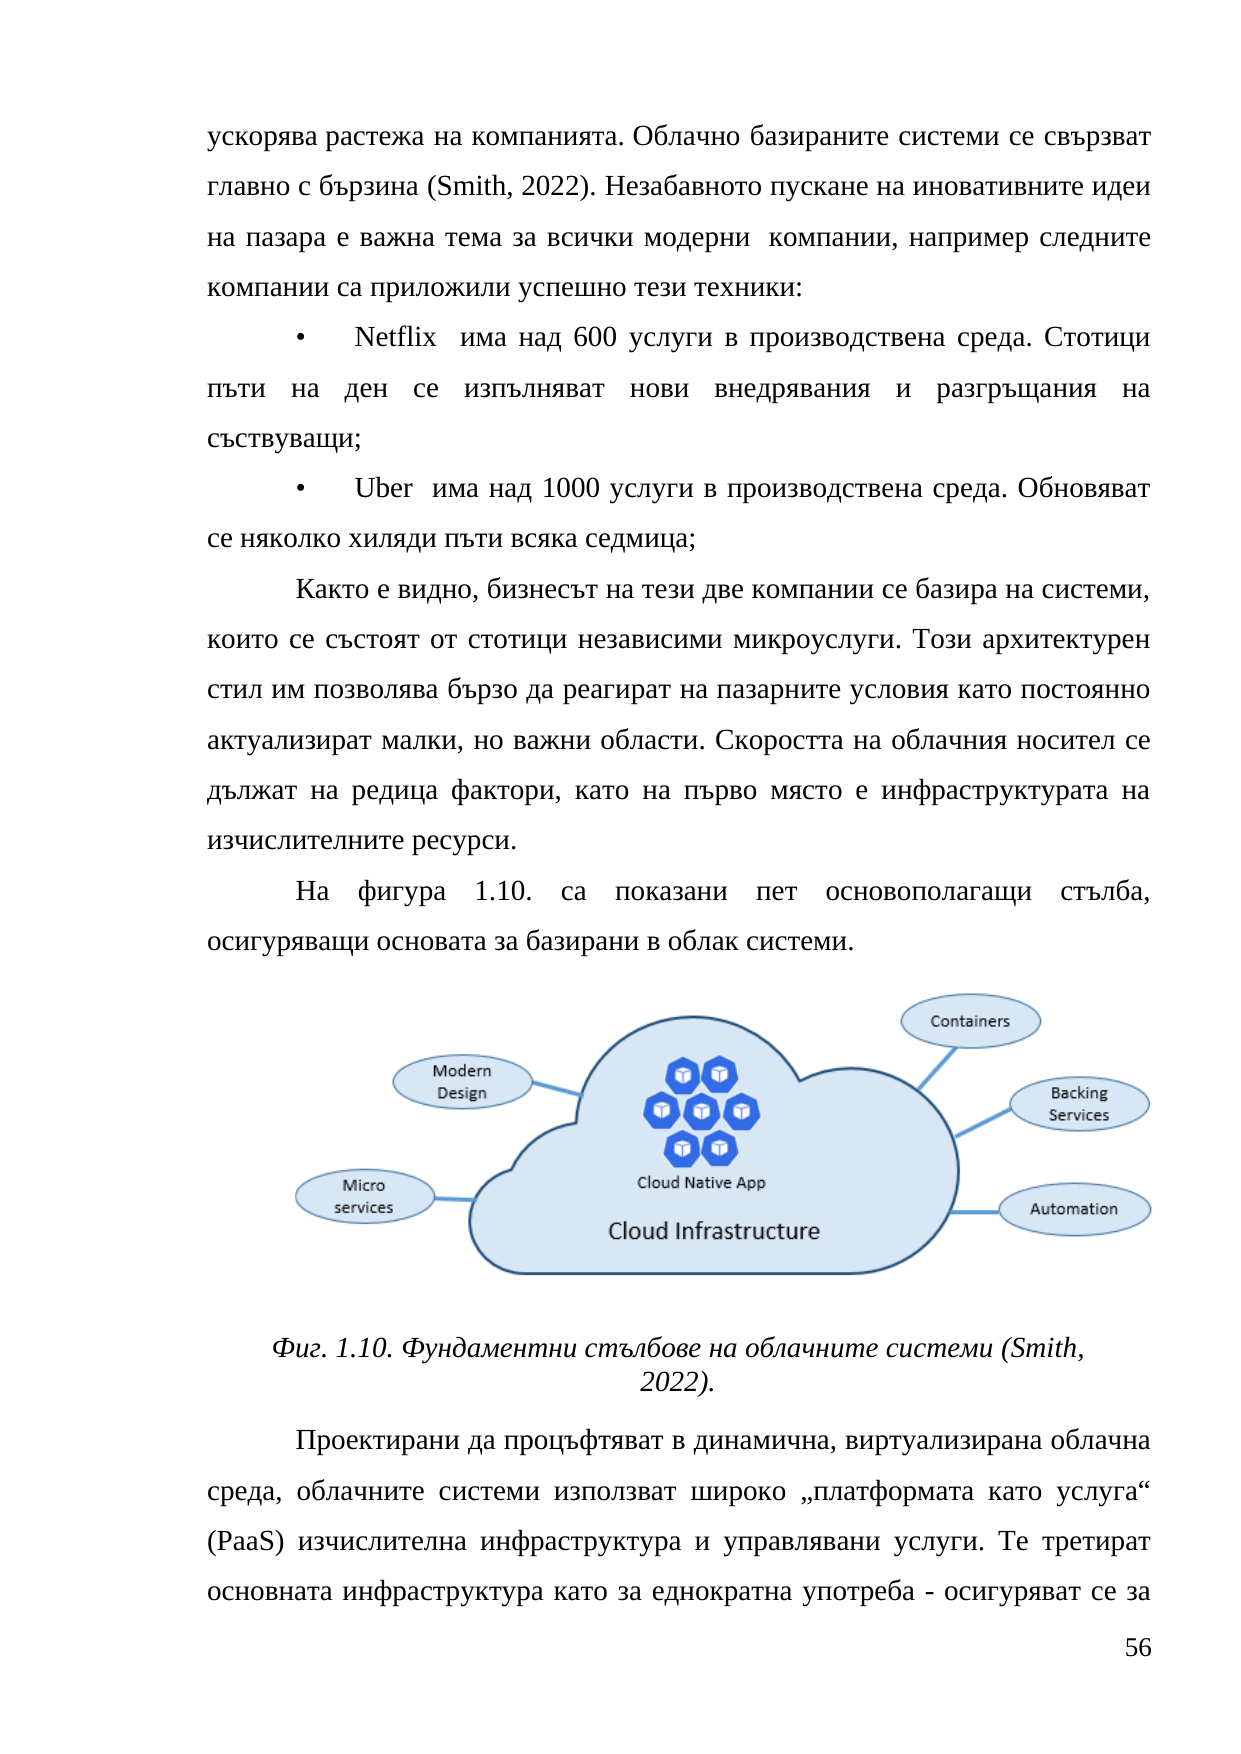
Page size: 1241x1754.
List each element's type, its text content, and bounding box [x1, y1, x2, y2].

text На фигура 1.10. са показани пет основополагащи стълба, осигуряващи основата за базирани в облак системи. [207, 873, 1152, 957]
text Както е видно, бизнесът на тези две компании се базира на системи, които се състоят от стотици независими микроуслуги. Този архитектурен стил им позволява бързо да реагират на пазарните условия като постоянно актуализират малки, но важни области. Скоростта на облачния носител се дължат на редица фактори, като на първо място е инфраструктурата на изчислителните ресурси. [207, 571, 1152, 856]
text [207, 118, 1152, 303]
picture [295, 973, 1157, 1289]
text • Netflix има над 600 услуги в производствена среда. Стотици пъти на ден се изпълняват нови внедрявания и разгръщания на съствуващи; [207, 319, 1152, 453]
text • Uber има над 1000 услуги в производствена среда. Обновяват се няколко хиляди пъти всяка седмица; [207, 470, 1152, 554]
title Фиг. 1.10. Фундаментни стълбове на облачните системи (Smith, 2022). [266, 1330, 1092, 1397]
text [207, 1422, 1152, 1607]
